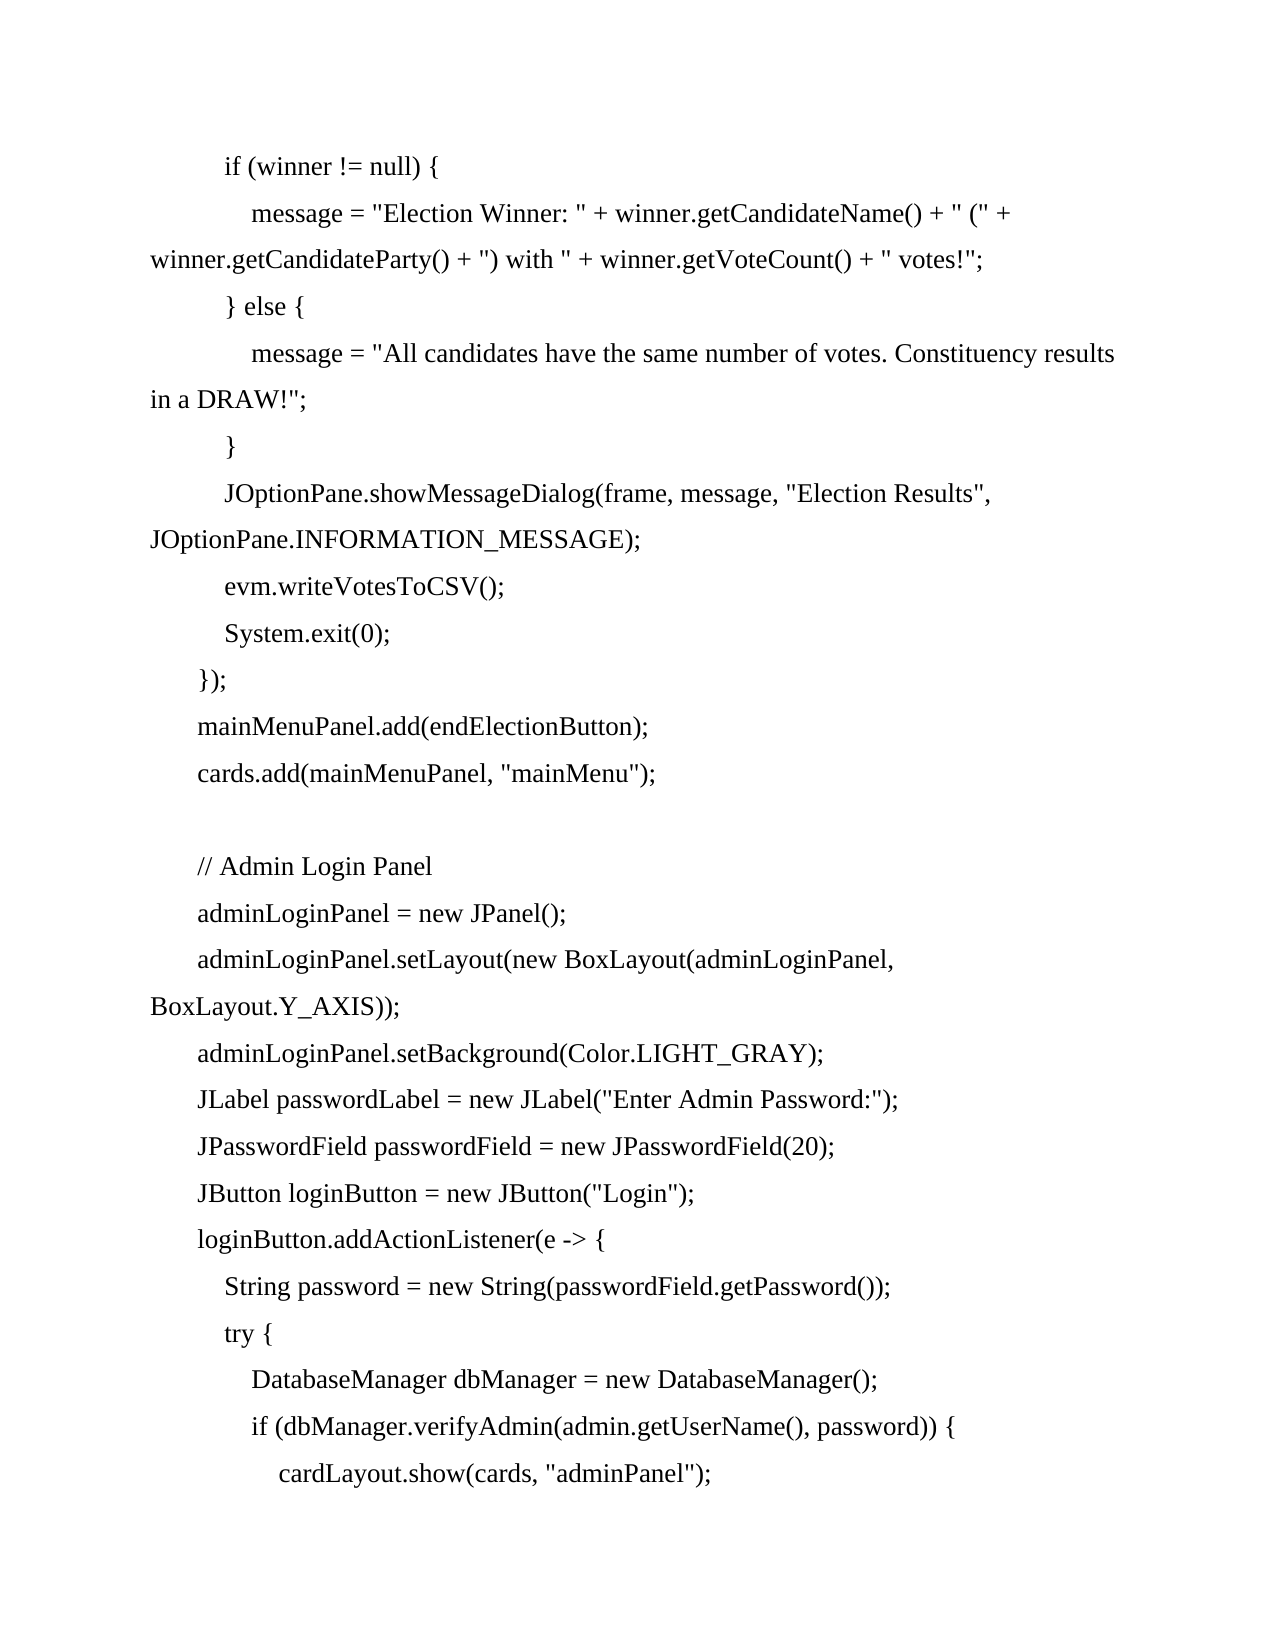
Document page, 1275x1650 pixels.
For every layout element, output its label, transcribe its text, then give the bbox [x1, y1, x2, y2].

text JLabel passwordLabel = new JLabel("Enter Admin Password:"); [150, 1083, 1125, 1114]
text } else { [150, 290, 1125, 321]
text mainMenuPanel.add(endElectionButton); [150, 710, 1125, 741]
text JButton loginButton = new JButton("Login"); [150, 1177, 1125, 1208]
text System.exit(0); [150, 617, 1125, 648]
text String password = new String(passwordField.getPassword()); [150, 1270, 1125, 1301]
text // Admin Login Panel [150, 850, 1125, 881]
text JPasswordField passwordField = new JPasswordField(20); [150, 1130, 1125, 1161]
text DatabaseManager dbManager = new DatabaseManager(); [150, 1363, 1125, 1394]
text message = "Election Winner: " + winner.getCandidateName() + " (" + winner.getCandidateParty() + ") with " + winner.getVoteCount() + " votes!"; [150, 197, 1125, 274]
text message = "All candidates have the same number of votes. Constituency results in a DRAW!"; [150, 337, 1125, 414]
text if (winner != null) { [150, 150, 1125, 181]
text cardLayout.show(cards, "adminPanel"); [150, 1457, 1125, 1488]
text }); [150, 663, 1125, 694]
text loginButton.addActionListener(e -> { [150, 1223, 1125, 1254]
text evm.writeVotesToCSV(); [150, 570, 1125, 601]
text adminLoginPanel.setBackground(Color.LIGHT_GRAY); [150, 1037, 1125, 1068]
text cards.add(mainMenuPanel, "mainMenu"); [150, 757, 1125, 788]
text try { [150, 1317, 1125, 1348]
text adminLoginPanel = new JPanel(); [150, 897, 1125, 928]
text } [150, 430, 1125, 461]
text adminLoginPanel.setLayout(new BoxLayout(adminLoginPanel, BoxLayout.Y_AXIS)); [150, 943, 1125, 1021]
text if (dbManager.verifyAdmin(admin.getUserName(), password)) { [150, 1410, 1125, 1441]
text JOptionPane.showMessageDialog(frame, message, "Election Results", JOptionPane.INFORMATION_MESSAGE); [150, 477, 1125, 554]
